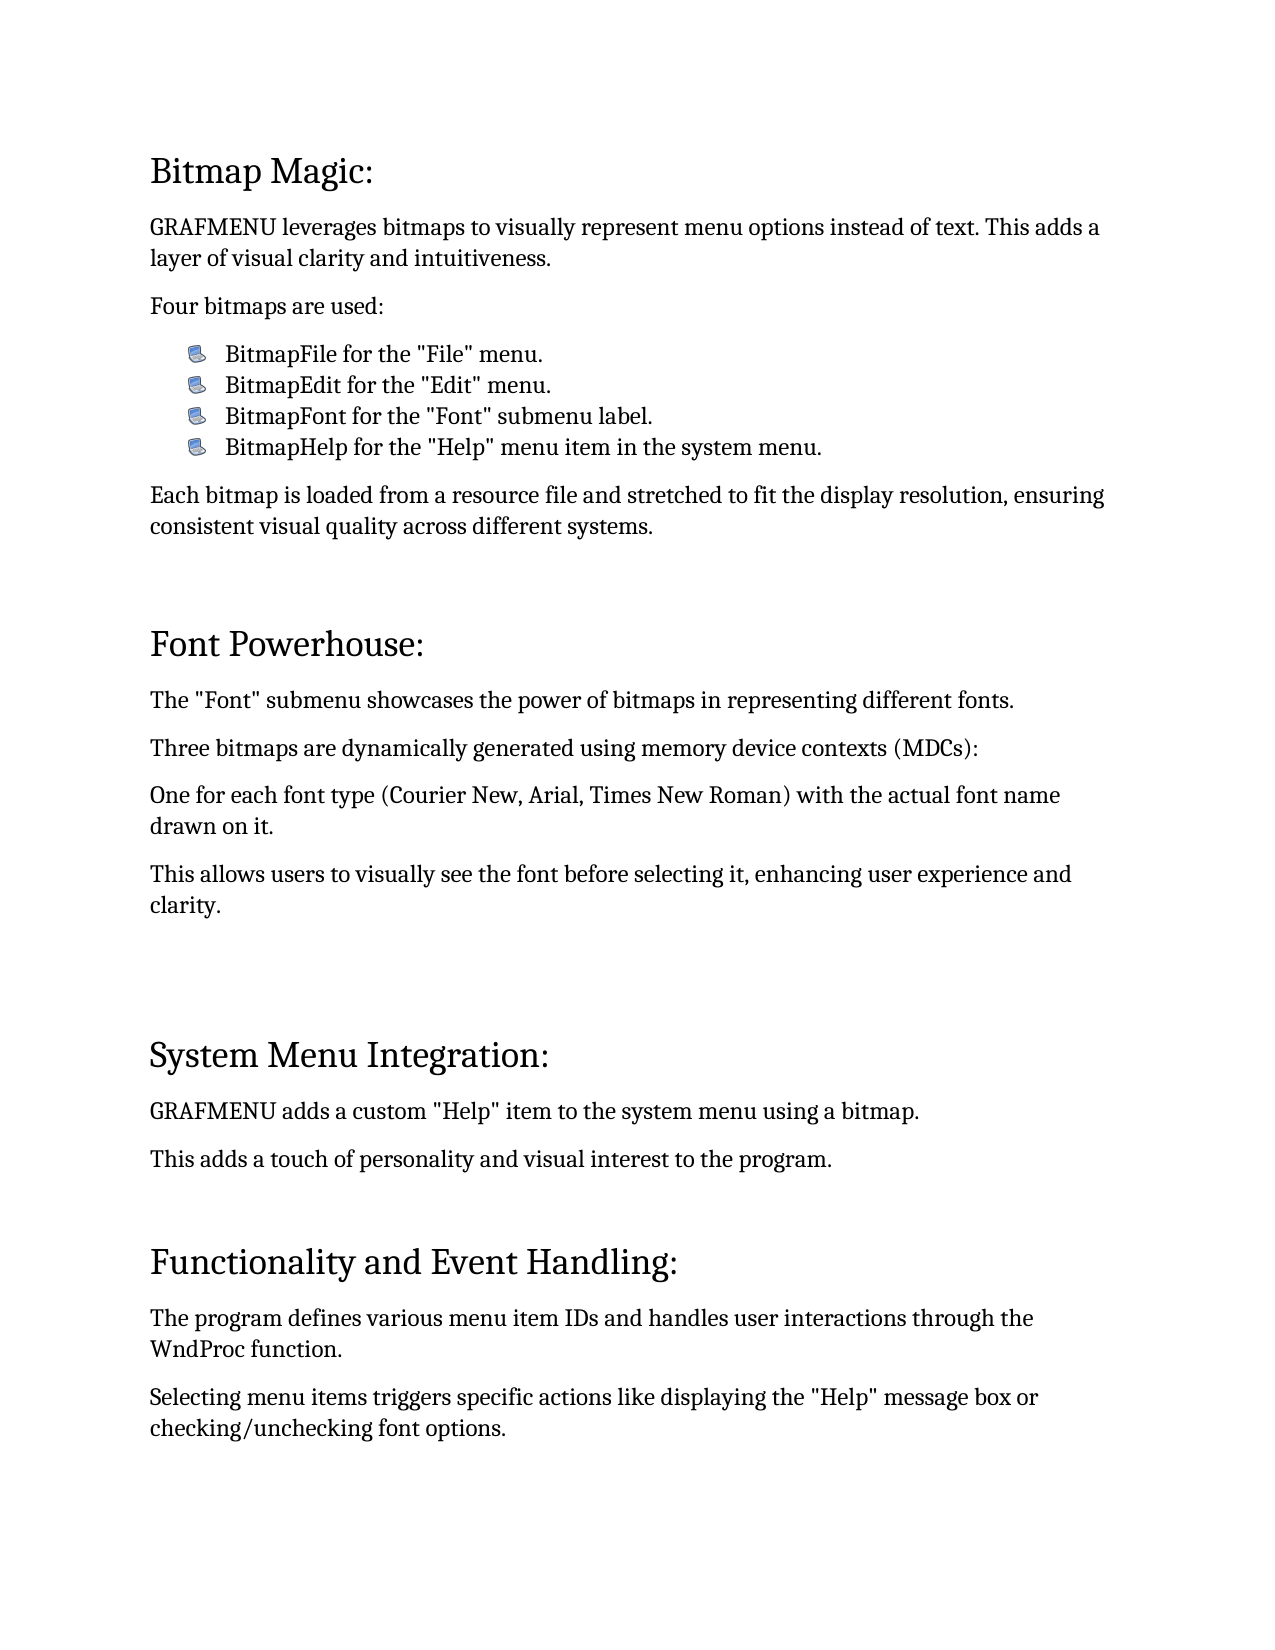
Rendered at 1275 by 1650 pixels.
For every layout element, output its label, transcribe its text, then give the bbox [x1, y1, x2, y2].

picture [188, 438, 206, 456]
text The program defines various menu item IDs and handles user interactions through the WndProc function. [150, 1304, 1125, 1363]
text Bitmap Magic: [150, 150, 1125, 193]
picture [188, 407, 206, 425]
text The "Font" submenu showcases the power of bitmaps in representing different fonts. [150, 686, 1125, 714]
text Three bitmaps are dynamically generated using memory device contexts (MDCs): [150, 733, 1125, 762]
picture [188, 376, 206, 394]
text Font Powerhouse: [150, 622, 1125, 666]
text Functionality and Event Handling: [150, 1240, 1125, 1283]
text Four bitmaps are used: [150, 292, 1125, 321]
text This adds a touch of personality and visual interest to the program. [150, 1145, 1125, 1174]
list BitmapFile for the "File" menu. [187, 340, 1125, 368]
text GRAFMENU adds a custom "Help" item to the system menu using a bitmap. [150, 1097, 1125, 1126]
list BitmapHelp for the "Help" menu item in the system menu. [187, 433, 1125, 462]
picture [188, 345, 206, 363]
text Selecting menu items triggers specific actions like displaying the "Help" message box or checking/unchecking font options. [150, 1382, 1125, 1442]
text This allows users to visually see the font before selecting it, enhancing user experience and clarity. [150, 860, 1125, 920]
text GRAFMENU leverages bitmaps to visually represent menu options instead of text. This adds a layer of visual clarity and intuitiveness. [150, 213, 1125, 273]
list BitmapEdit for the "Edit" menu. [187, 371, 1125, 399]
text One for each font type (Courier New, Arial, Times New Roman) with the actual font name drawn on it. [150, 781, 1125, 841]
text Each bitmap is loaded from a resource file and stretched to fit the display resolution, ensuring consistent visual quality across different systems. [150, 481, 1125, 540]
text System Menu Integration: [150, 1034, 1125, 1077]
list BitmapFont for the "Font" submenu label. [187, 402, 1125, 431]
